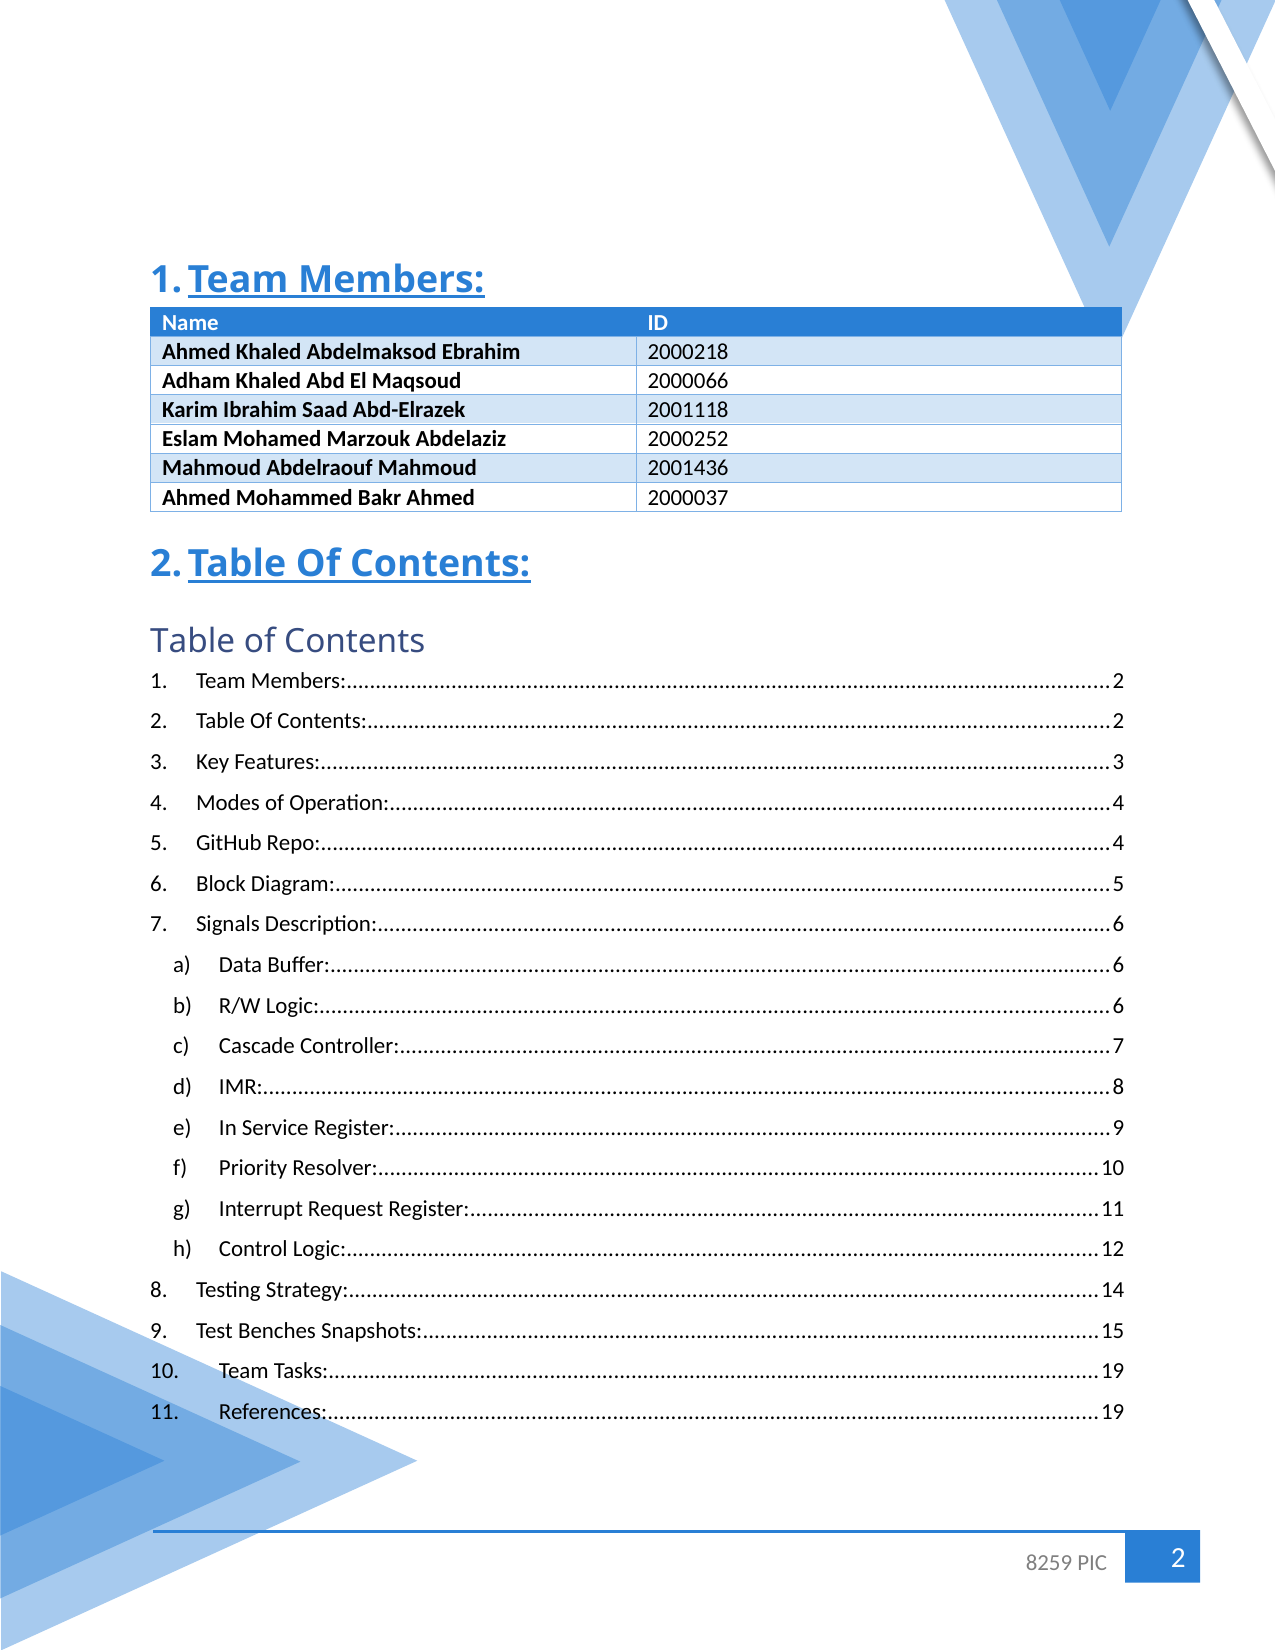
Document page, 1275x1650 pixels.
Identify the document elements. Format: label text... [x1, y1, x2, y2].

table_cell 2000066 [637, 366, 1121, 394]
table_cell Eslam Mohamed Marzouk Abdelaziz [151, 425, 636, 452]
table_cell Ahmed Mohammed Bakr Ahmed [151, 483, 636, 511]
table_cell Karim Ibrahim Saad Abd-Elrazek [151, 395, 636, 423]
table_cell Adham Khaled Abd El Maqsoud [151, 366, 636, 394]
table_cell 2001436 [637, 454, 1121, 482]
subtitle Team Members: [150, 252, 1125, 303]
table_header ID [637, 308, 1121, 336]
table_header Name [151, 308, 636, 336]
table_cell 2000037 [637, 483, 1121, 511]
table_cell 2000218 [637, 337, 1121, 365]
table_cell Ahmed Khaled Abdelmaksod Ebrahim [151, 337, 636, 365]
table_cell 2000252 [637, 425, 1121, 452]
table_cell 2001118 [637, 395, 1121, 423]
table_cell Mahmoud Abdelraouf Mahmoud [151, 454, 636, 482]
subtitle Table Of Contents: [150, 537, 1125, 588]
